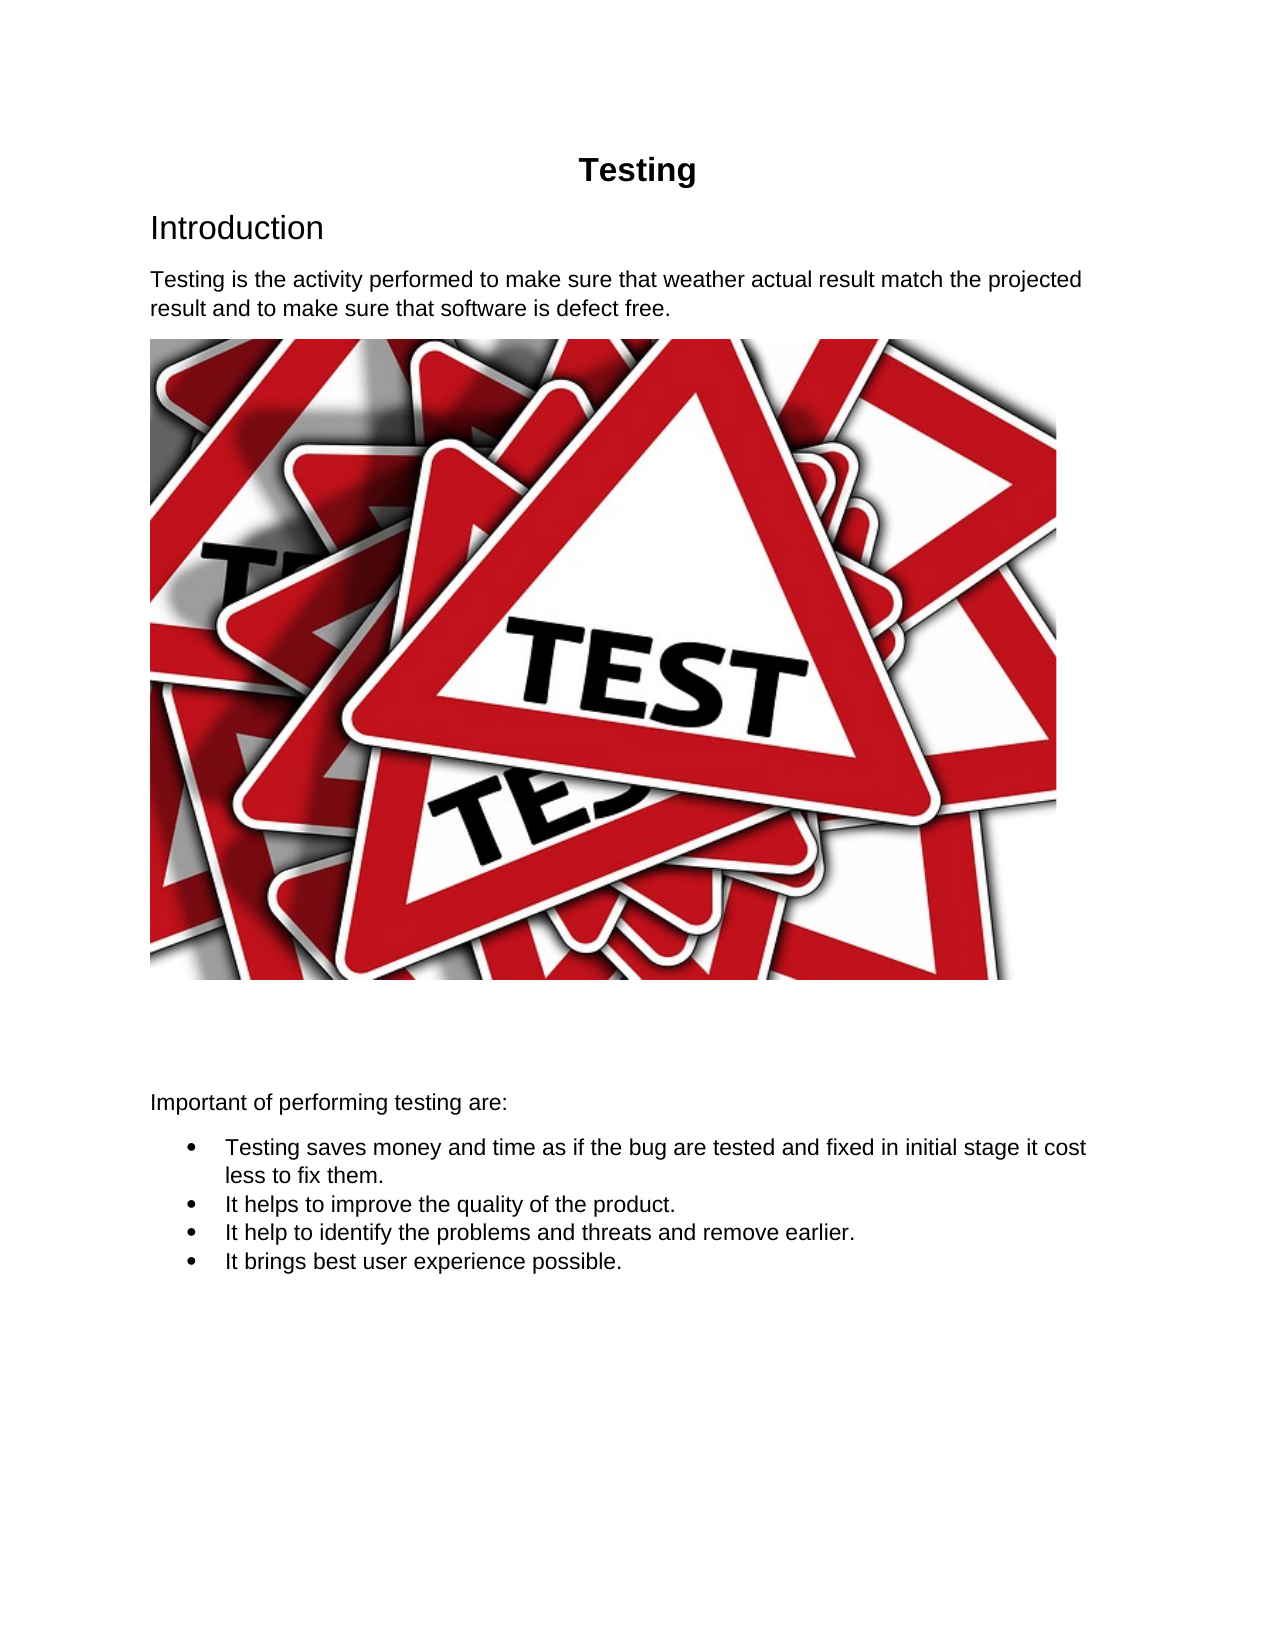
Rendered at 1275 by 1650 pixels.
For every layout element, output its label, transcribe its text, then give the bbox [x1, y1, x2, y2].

text Important of performing testing are: [150, 1089, 1125, 1115]
list Testing saves money and time as if the bug are tested and fixed in initial stage it cost less to fix them. [187, 1134, 1125, 1189]
picture [150, 339, 1057, 980]
text Testing [150, 150, 1125, 188]
list It help to identify the problems and threats and remove earlier. [187, 1219, 1125, 1246]
text Testing is the activity performed to make sure that weather actual result match the projected result and to make sure that software is defect free. [150, 266, 1125, 321]
list It brings best user experience possible. [187, 1248, 1125, 1274]
list It helps to improve the quality of the product. [187, 1191, 1125, 1217]
text Introduction [150, 208, 1125, 247]
